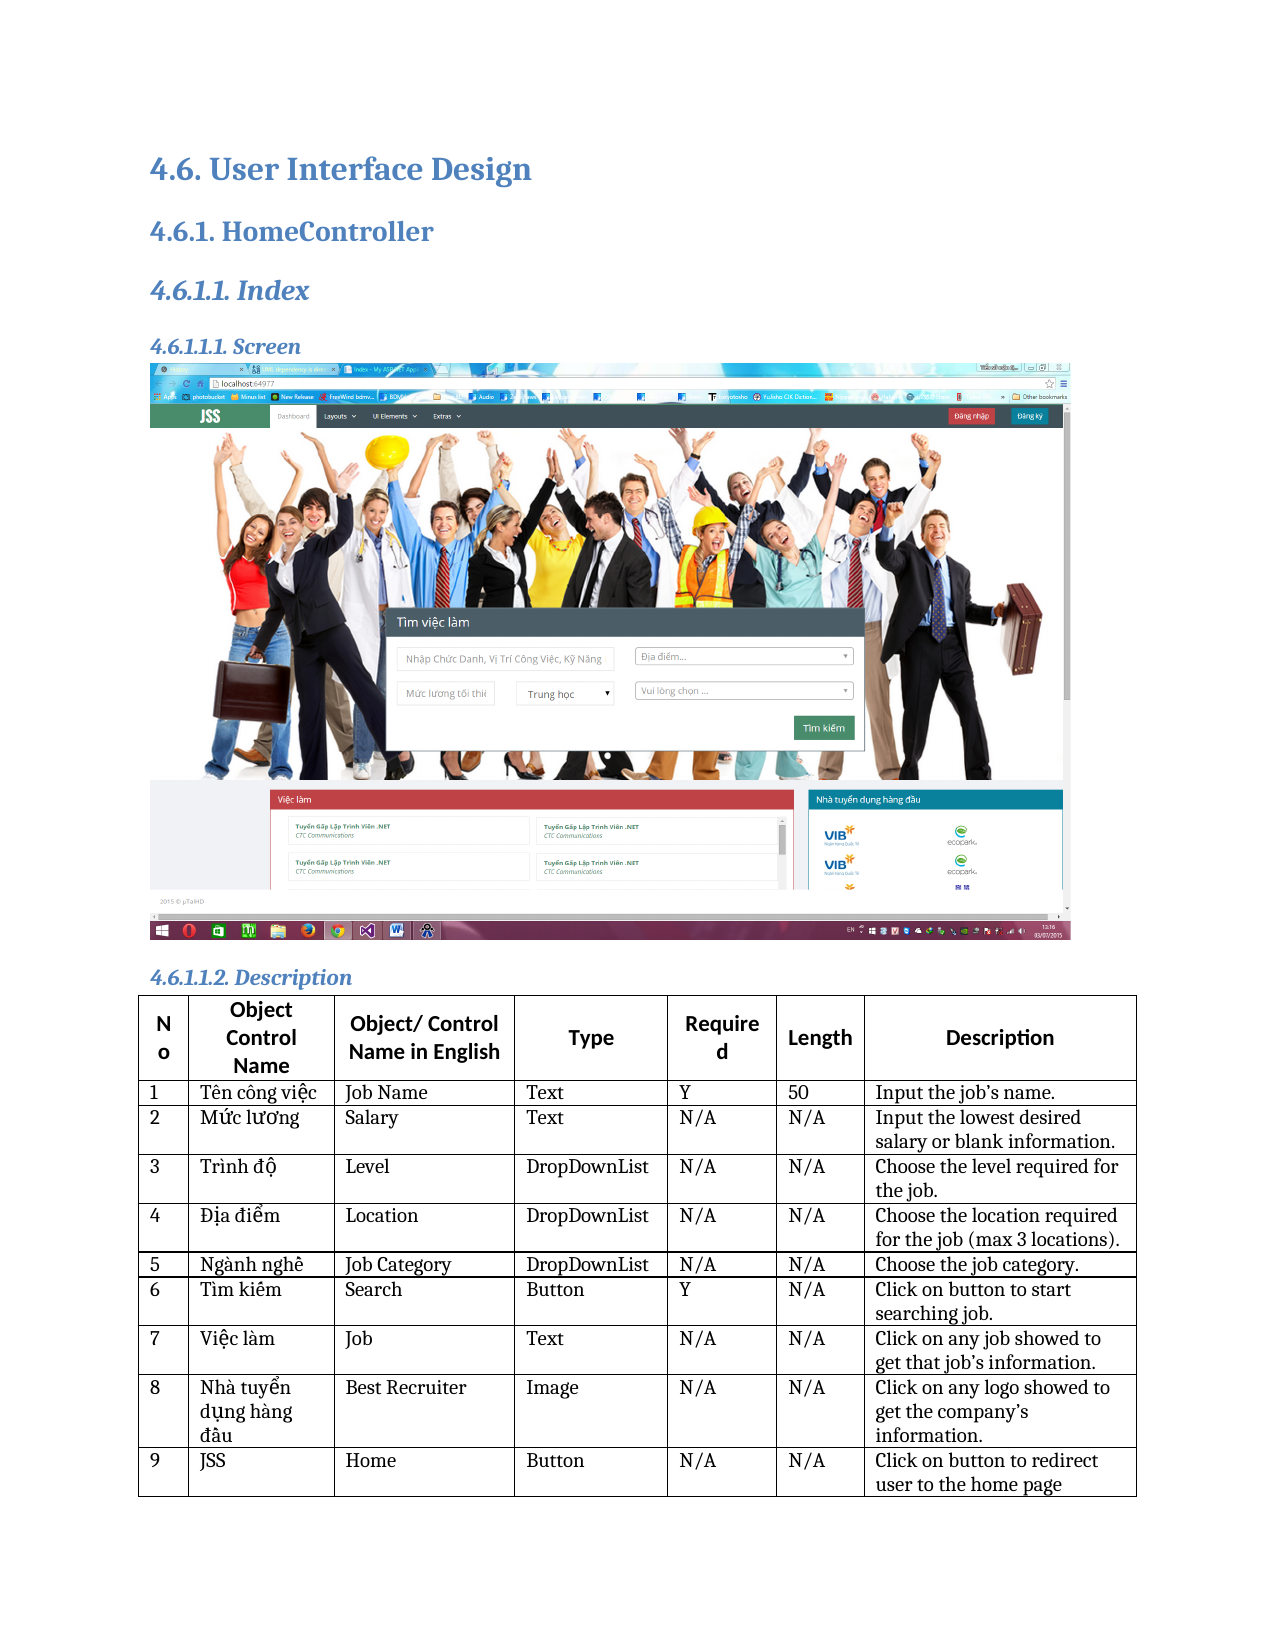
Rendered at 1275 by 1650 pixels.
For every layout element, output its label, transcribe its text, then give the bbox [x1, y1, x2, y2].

table_cell Best Recruiter [335, 1375, 514, 1447]
table_cell Button [515, 1278, 667, 1325]
table_cell Choose the level required for the job. [865, 1155, 1136, 1202]
table_cell N/A [777, 1155, 864, 1202]
table_cell 3 [139, 1155, 188, 1202]
picture [150, 363, 1071, 940]
table_cell Trình độ [189, 1155, 334, 1202]
table_header Object/ Control Name in English [335, 996, 514, 1079]
table_cell Việc làm [189, 1326, 334, 1374]
table_cell N/A [777, 1106, 864, 1153]
table_cell Choose the job category. [865, 1253, 1136, 1276]
table_cell Địa điểm [189, 1204, 334, 1251]
table_cell Y [668, 1278, 776, 1325]
table_cell Home [335, 1448, 514, 1496]
table_cell Button [515, 1448, 667, 1496]
table_cell Tên công việc [189, 1081, 334, 1104]
subtitle 4.6.1.1.2. Description [150, 964, 1125, 991]
table_cell 1 [139, 1081, 188, 1104]
table_cell Input the lowest desired salary or blank information. [865, 1106, 1136, 1153]
table_header Required [668, 996, 776, 1079]
table_cell N/A [668, 1155, 776, 1202]
subtitle 4.6. User Interface Design [150, 150, 1125, 188]
subtitle 4.6.1. HomeController [150, 215, 1125, 248]
table_cell Level [335, 1155, 514, 1202]
table_cell Job Name [335, 1081, 514, 1104]
table_cell Y [668, 1081, 776, 1104]
table_cell Click on button to start searching job. [865, 1278, 1136, 1325]
table_cell Text [515, 1326, 667, 1374]
subtitle 4.6.1.1. Index [150, 274, 1125, 308]
table_header Type [515, 996, 667, 1079]
table_header Length [777, 996, 864, 1079]
table_cell 50 [777, 1081, 864, 1104]
table_cell Nhà tuyển dụng hàng đầu [189, 1375, 334, 1447]
table_cell N/A [668, 1326, 776, 1374]
table_cell Text [515, 1106, 667, 1153]
table_header No [139, 996, 188, 1079]
table_cell Click on button to redirect user to the home page [865, 1448, 1136, 1496]
table_cell N/A [777, 1326, 864, 1374]
table_header Object Control Name [189, 996, 334, 1079]
table_cell Job [335, 1326, 514, 1374]
table_cell N/A [668, 1375, 776, 1447]
table_cell Search [335, 1278, 514, 1325]
table_cell N/A [668, 1106, 776, 1153]
table_cell 2 [139, 1106, 188, 1153]
table_header Description [865, 996, 1136, 1079]
table_cell Choose the location required for the job (max 3 locations). [865, 1204, 1136, 1251]
table_cell N/A [777, 1253, 864, 1276]
table_cell Ngành nghề [189, 1253, 334, 1276]
subtitle 4.6.1.1.1. Screen [150, 334, 1125, 360]
table_cell Input the job’s name. [865, 1081, 1136, 1104]
table_cell DropDownList [515, 1253, 667, 1276]
table_cell 6 [139, 1278, 188, 1325]
table_cell 4 [139, 1204, 188, 1251]
table_cell Location [335, 1204, 514, 1251]
table_cell Mức lương [189, 1106, 334, 1153]
table_cell N/A [668, 1204, 776, 1251]
table_cell Click on any logo showed to get the company’s information. [865, 1375, 1136, 1447]
table_cell N/A [777, 1375, 864, 1447]
table_cell 9 [139, 1448, 188, 1496]
table_cell Click on any job showed to get that job’s information. [865, 1326, 1136, 1374]
table_cell JSS [189, 1448, 334, 1496]
table_cell N/A [777, 1278, 864, 1325]
table_cell N/A [668, 1253, 776, 1276]
table_cell 7 [139, 1326, 188, 1374]
table_cell Salary [335, 1106, 514, 1153]
table_cell Text [515, 1081, 667, 1104]
table_cell 5 [139, 1253, 188, 1276]
table_cell Image [515, 1375, 667, 1447]
table_cell DropDownList [515, 1204, 667, 1251]
table_cell Tìm kiếm [189, 1278, 334, 1325]
table_cell N/A [777, 1448, 864, 1496]
table_cell 8 [139, 1375, 188, 1447]
table_cell N/A [668, 1448, 776, 1496]
table_cell N/A [777, 1204, 864, 1251]
table_cell Job Category [335, 1253, 514, 1276]
table_cell DropDownList [515, 1155, 667, 1202]
